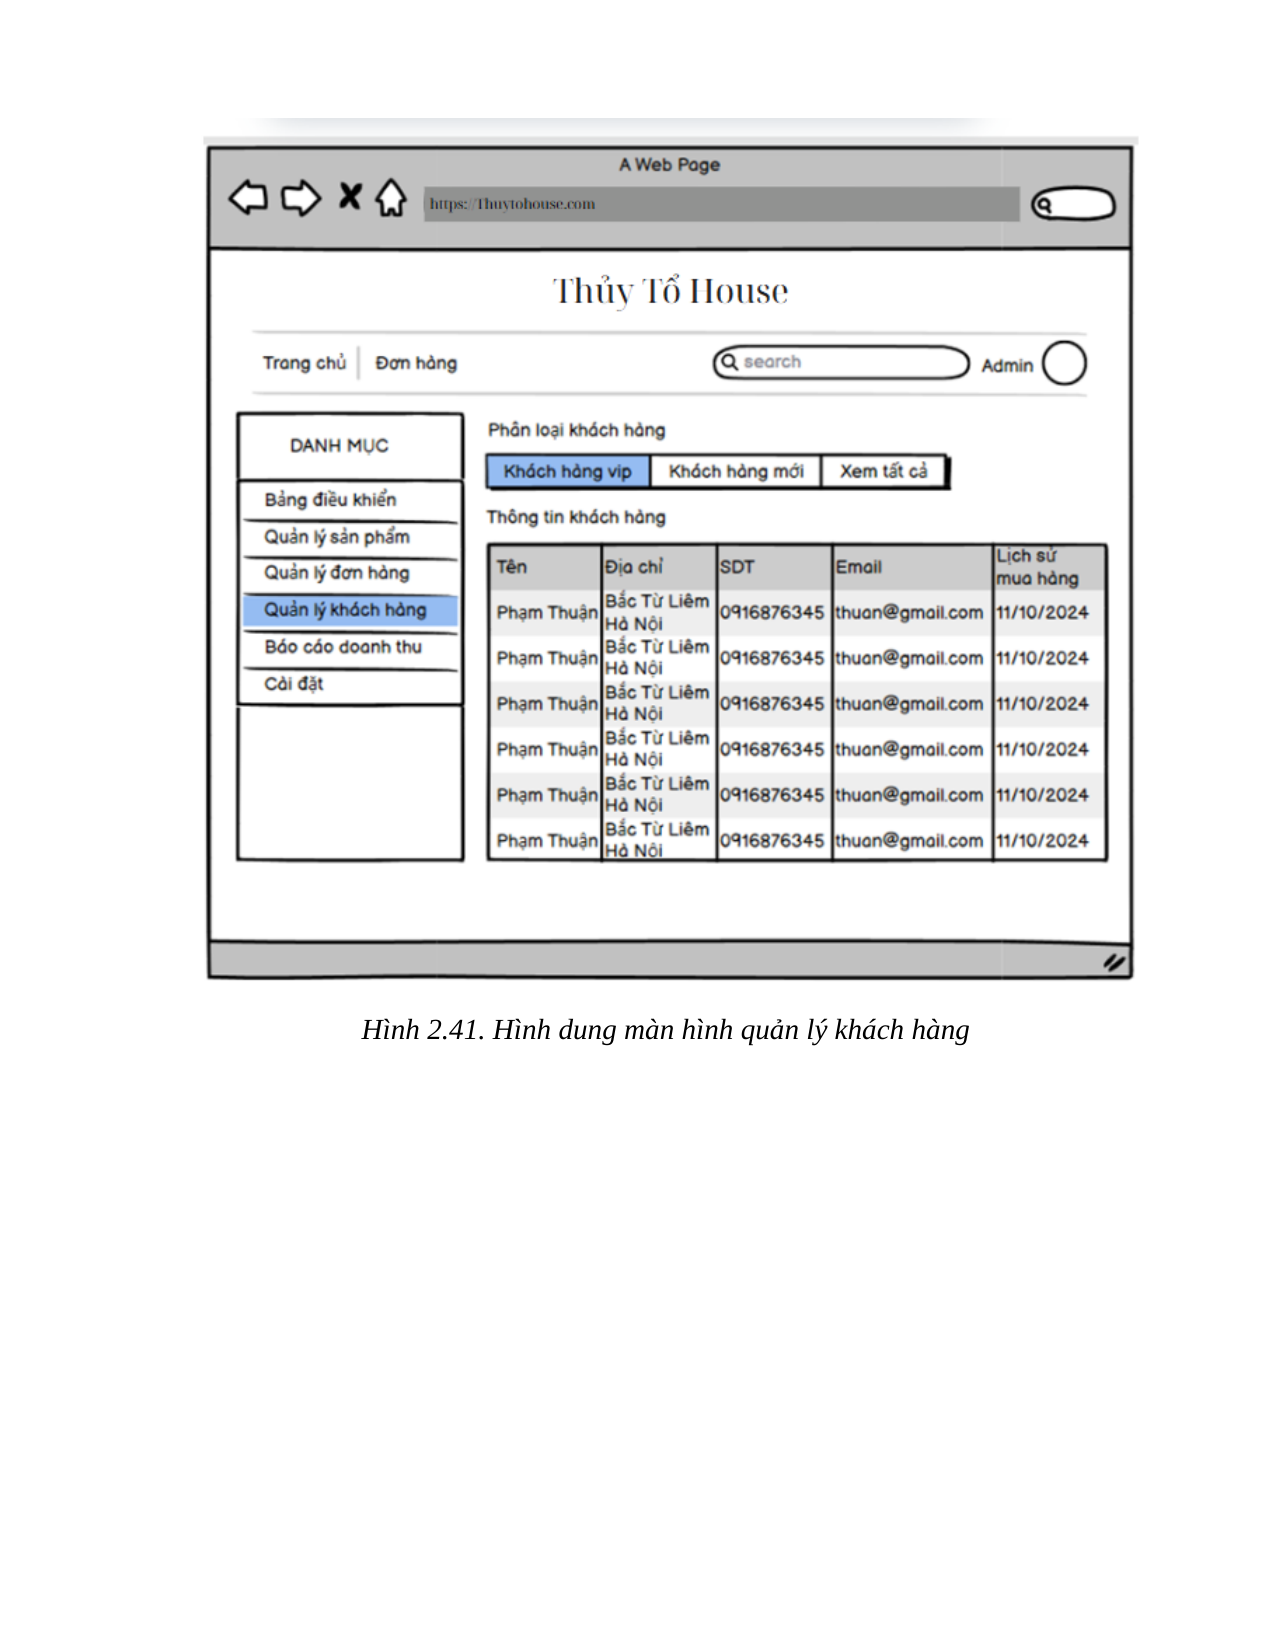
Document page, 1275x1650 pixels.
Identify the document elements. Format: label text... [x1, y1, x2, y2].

picture [177, 118, 1157, 983]
text Hình 2.41. Hình dung màn hình quản lý khách hàng [177, 1012, 1157, 1046]
